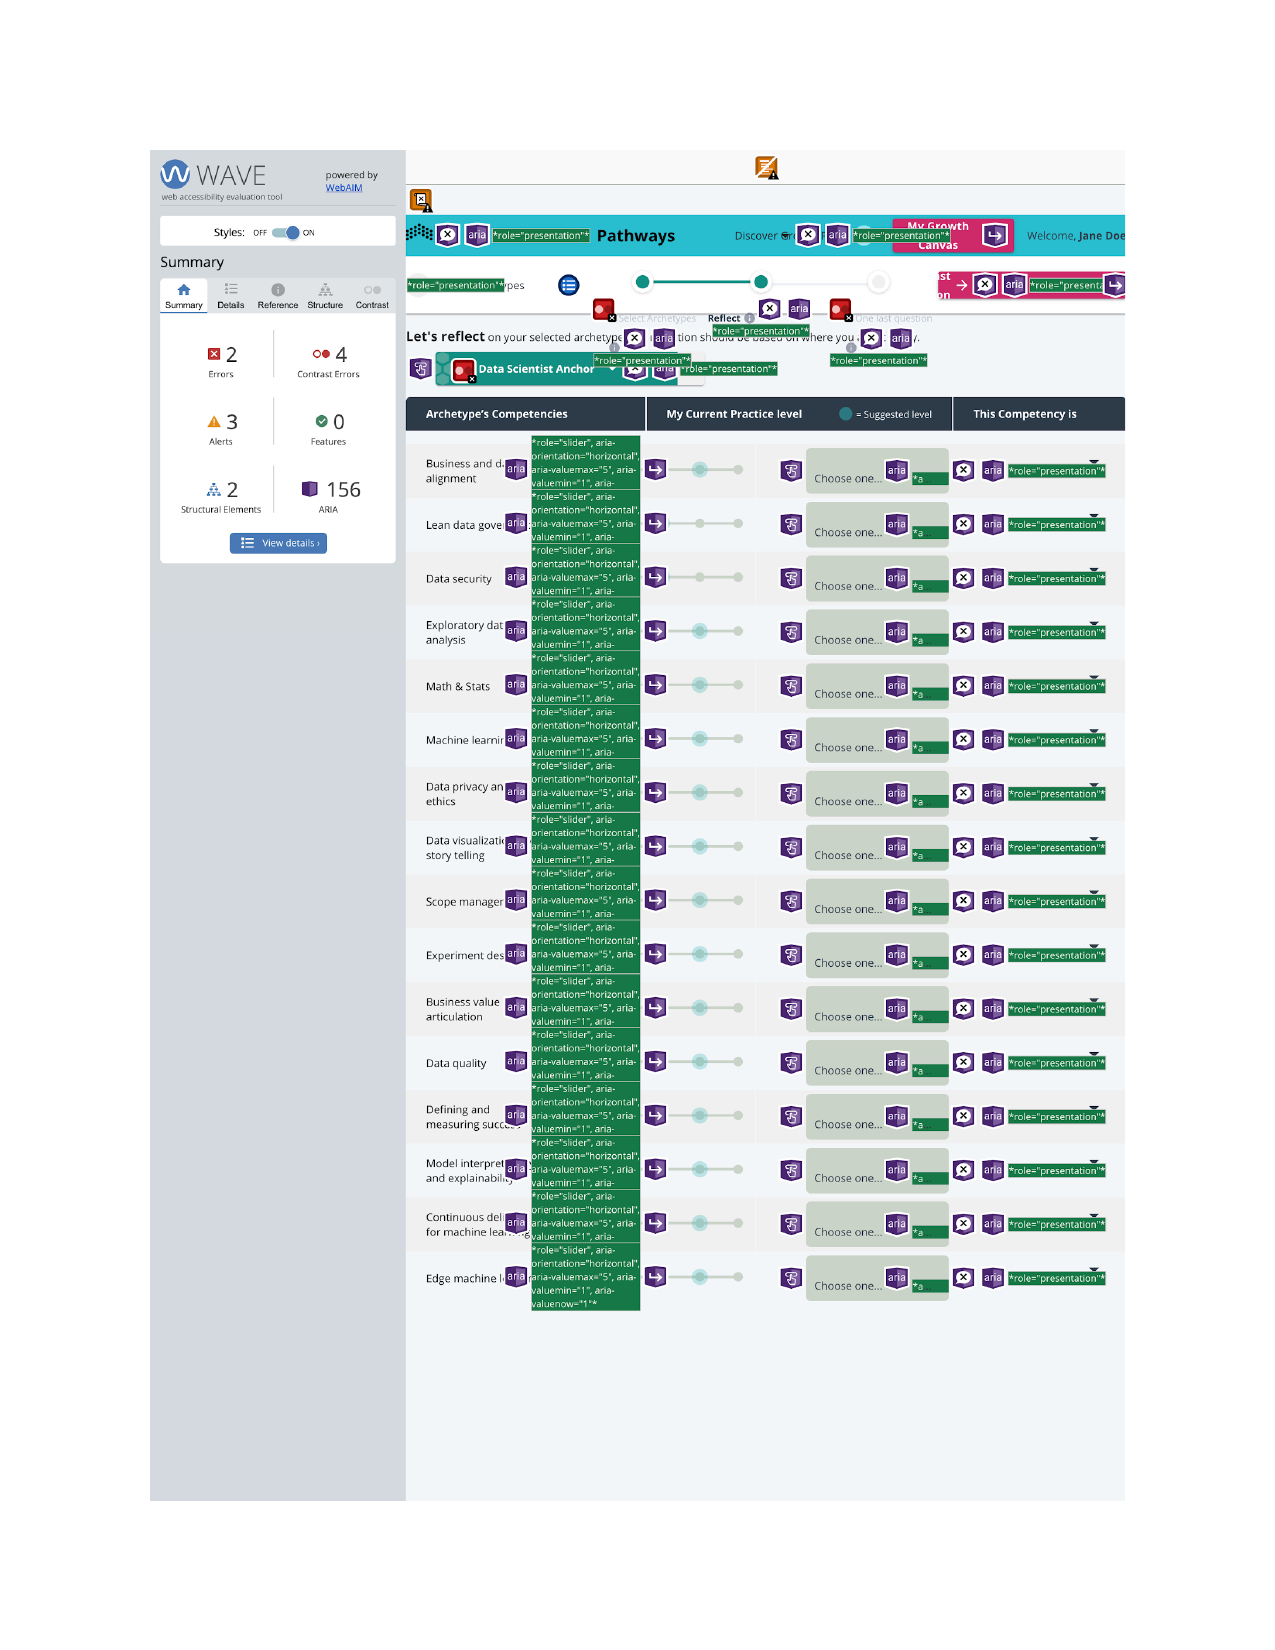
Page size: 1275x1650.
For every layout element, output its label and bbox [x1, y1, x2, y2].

picture [150, 150, 1125, 1501]
